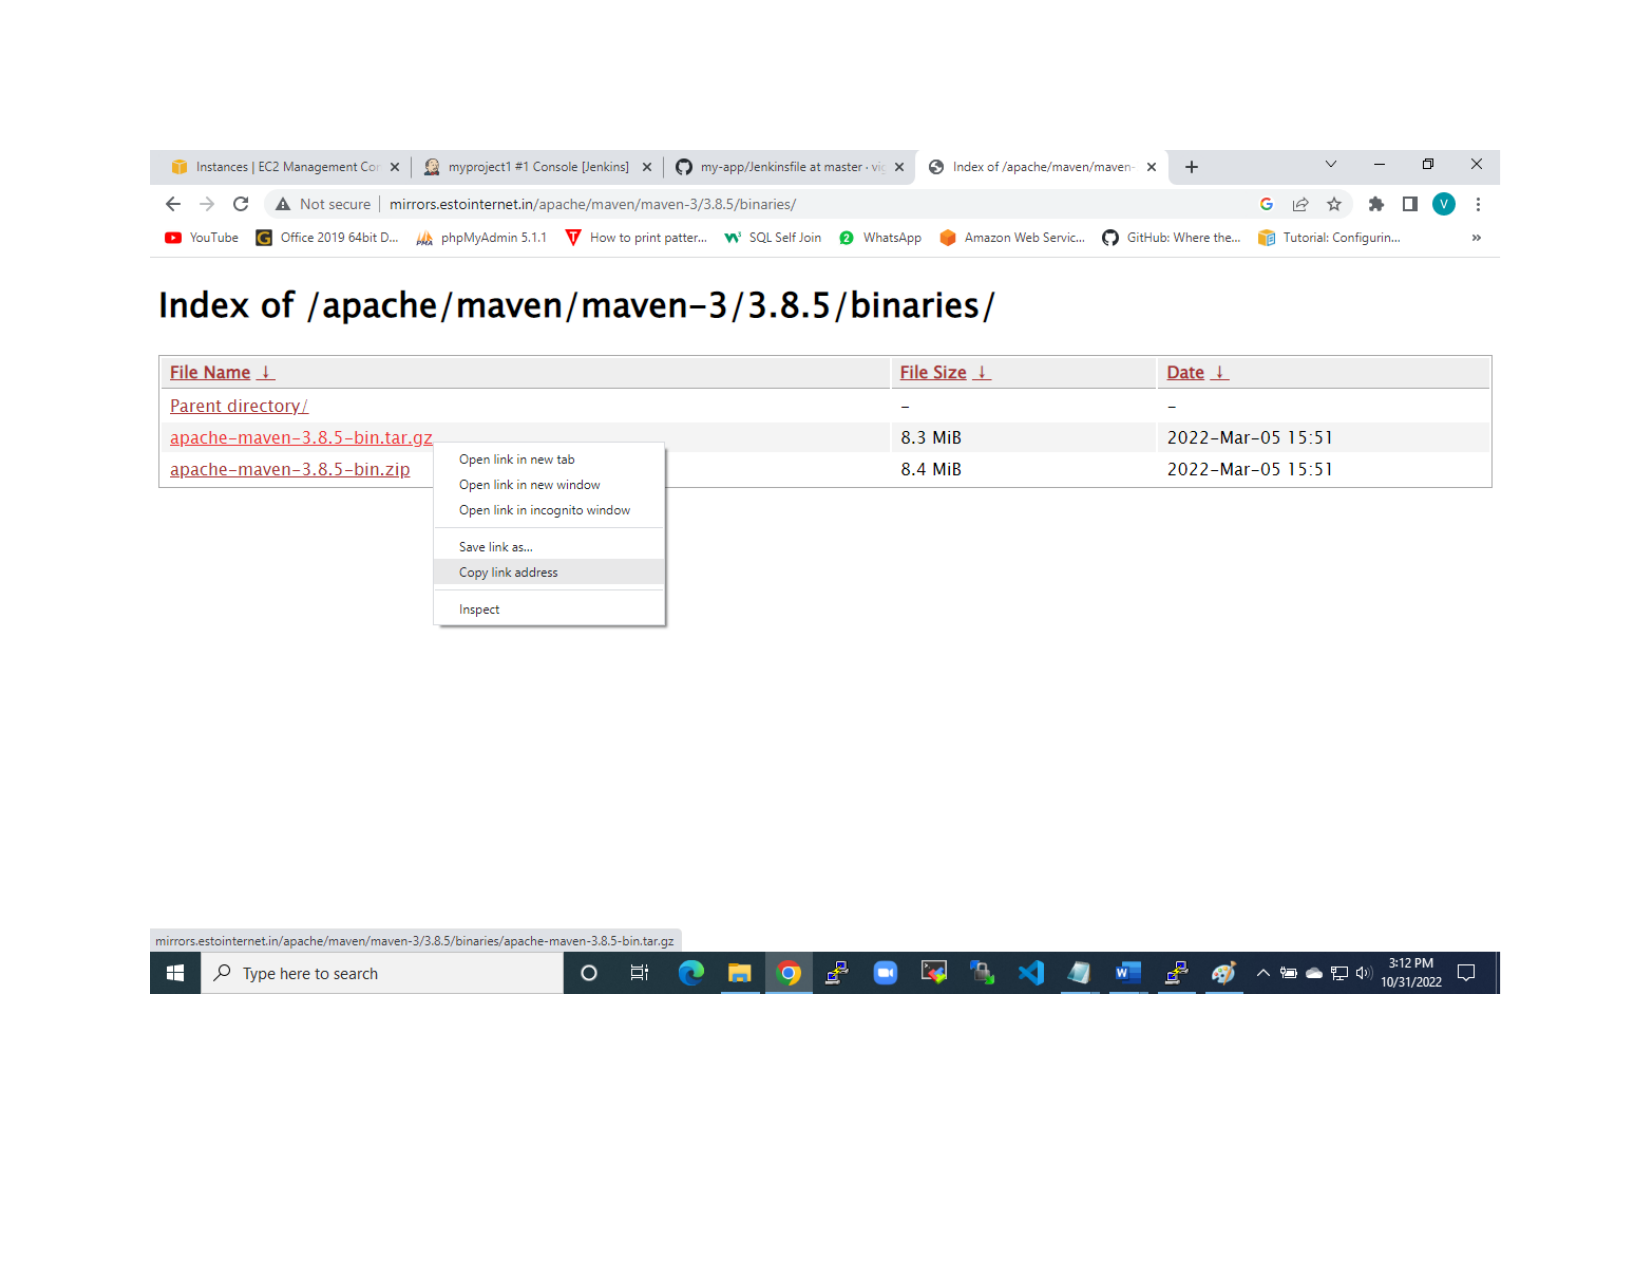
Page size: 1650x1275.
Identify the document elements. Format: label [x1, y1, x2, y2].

picture [150, 150, 1500, 994]
